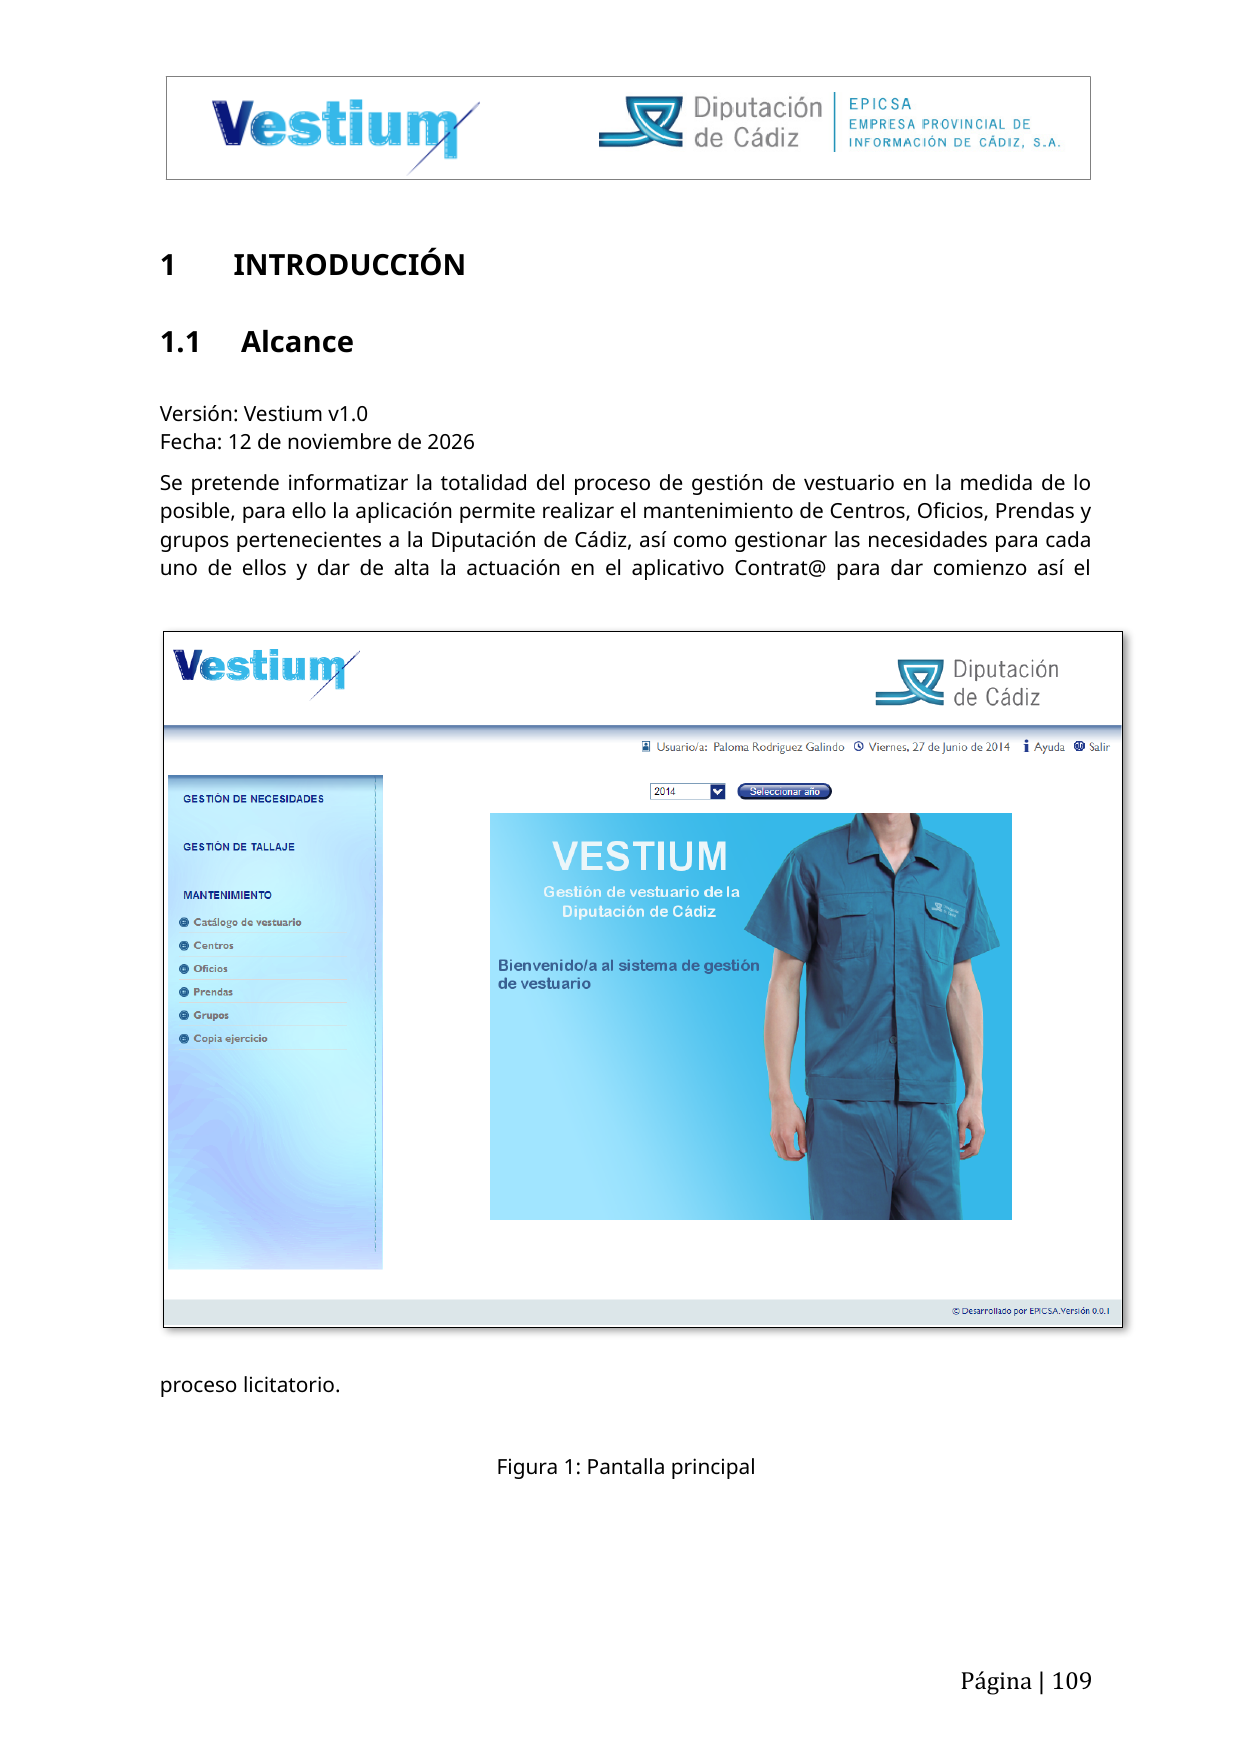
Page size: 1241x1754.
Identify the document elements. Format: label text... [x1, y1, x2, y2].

text Alcance [159, 321, 1092, 361]
text Fecha: 26 de junio de 2017 [159, 427, 1092, 456]
picture [164, 632, 1122, 1327]
text Versión: Vestium v1.0 [159, 399, 1092, 427]
text Figura 1: Pantalla principal [159, 1452, 1092, 1481]
text INTRODUCCIÓN [159, 244, 1092, 284]
picture [162, 73, 1097, 186]
